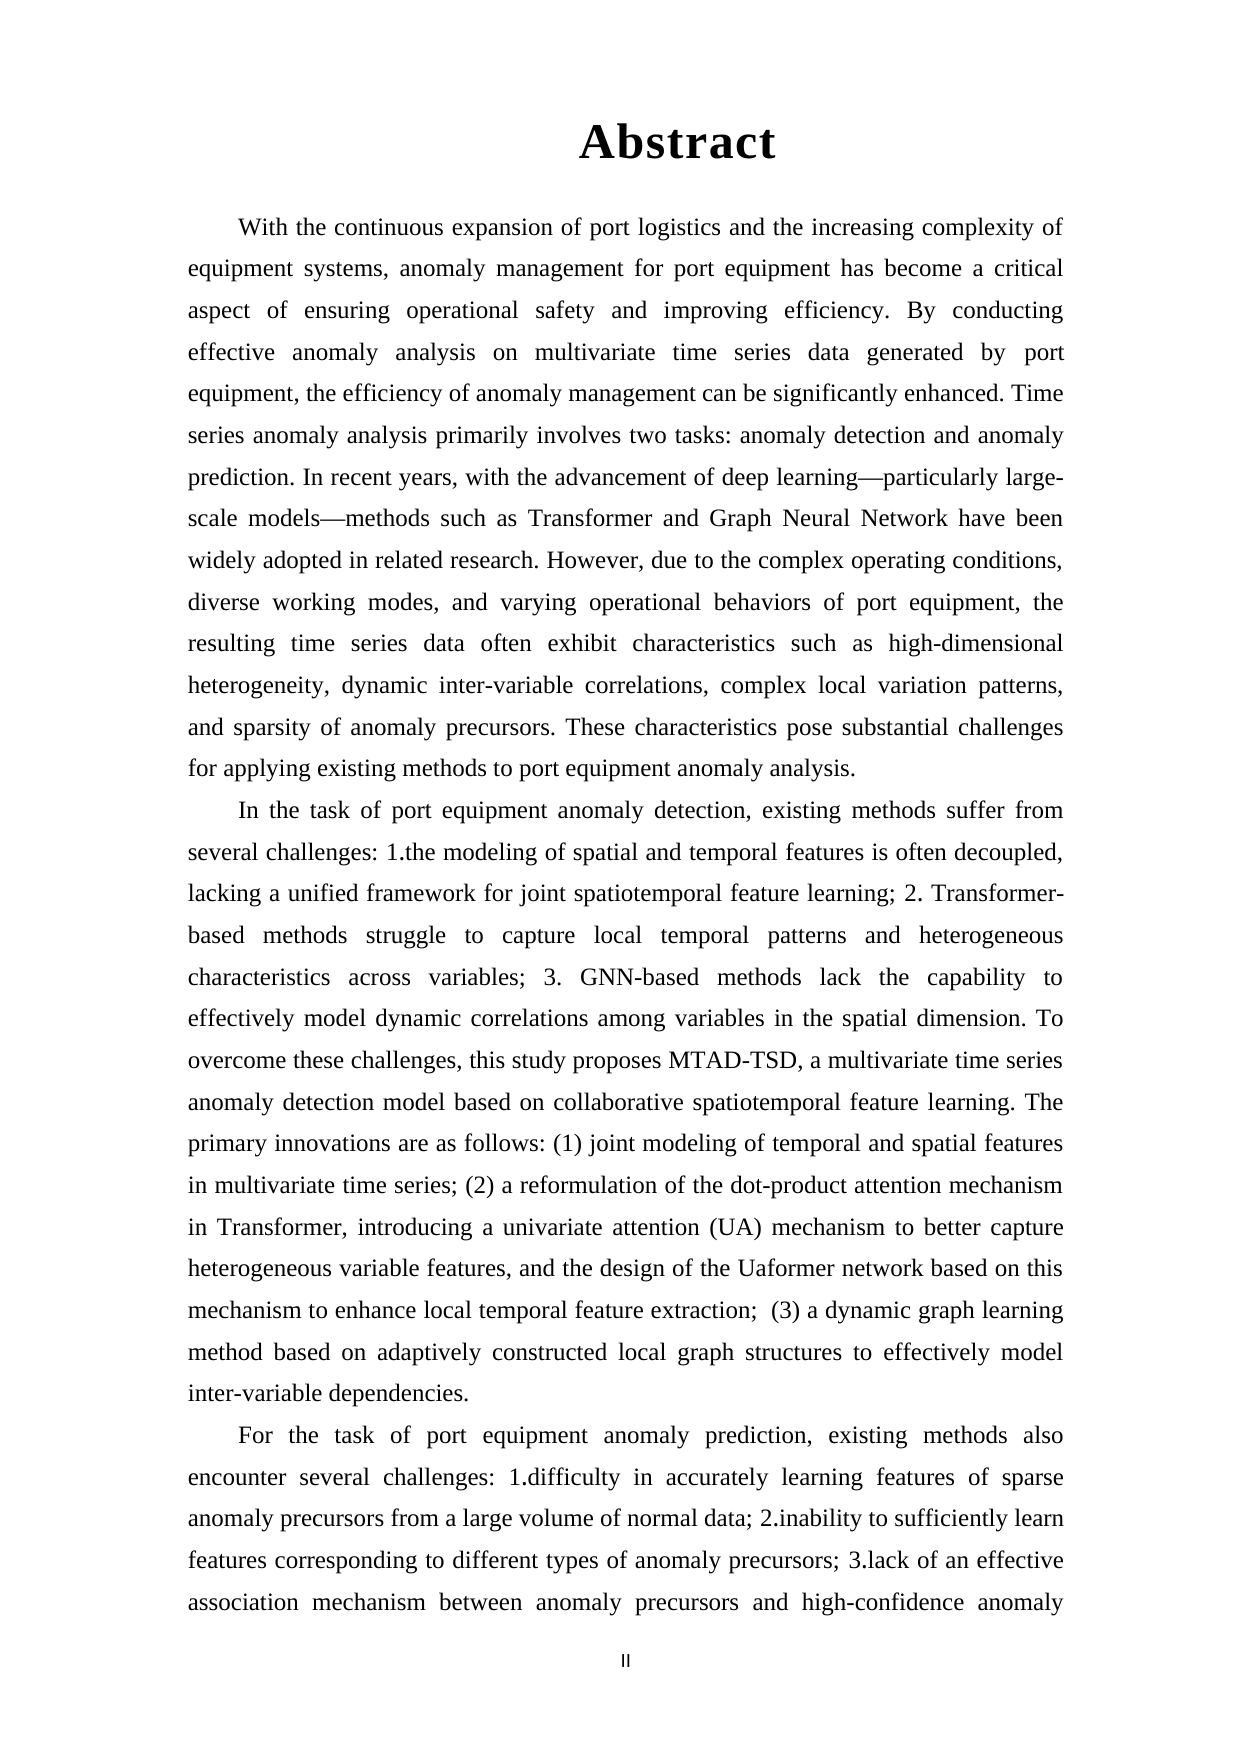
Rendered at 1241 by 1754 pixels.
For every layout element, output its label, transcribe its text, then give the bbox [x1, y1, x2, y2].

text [188, 1410, 1064, 1618]
text In the task of port equipment anomaly detection, existing methods suffer from several challenges: 1.the modeling of spatial and temporal features is often decoupled, lacking a unified framework for joint spatiotemporal feature learning; 2. Transformer-based methods struggle to capture local temporal patterns and heterogeneous characteristics across variables; 3. GNN-based methods lack the capability to effectively model dynamic correlations among variables in the spatial dimension. To overcome these challenges, this study proposes MTAD-TSD, a multivariate time series anomaly detection model based on collaborative spatiotemporal feature learning. The primary innovations are as follows: (1) joint modeling of temporal and spatial features in multivariate time series; (2) a reformulation of the dot-product attention mechanism in Transformer, introducing a univariate attention (UA) mechanism to better capture heterogeneous variable features, and the design of the Uaformer network based on this mechanism to enhance local temporal feature extraction; (3) a dynamic graph learning method based on adaptively constructed local graph structures to effectively model inter-variable dependencies. [188, 785, 1064, 1410]
text Abstract [529, 121, 1065, 168]
text With the continuous expansion of port logistics and the increasing complexity of equipment systems, anomaly management for port equipment has become a critical aspect of ensuring operational safety and improving efficiency. By conducting effective anomaly analysis on multivariate time series data generated by port equipment, the efficiency of anomaly management can be significantly enhanced. Time series anomaly analysis primarily involves two tasks: anomaly detection and anomaly prediction. In recent years, with the advancement of deep learning—particularly large-scale models—methods such as Transformer and Graph Neural Network have been widely adopted in related research. However, due to the complex operating conditions, diverse working modes, and varying operational behaviors of port equipment, the resulting time series data often exhibit characteristics such as high-dimensional heterogeneity, dynamic inter-variable correlations, complex local variation patterns, and sparsity of anomaly precursors. These characteristics pose substantial challenges for applying existing methods to port equipment anomaly analysis. [188, 202, 1064, 785]
